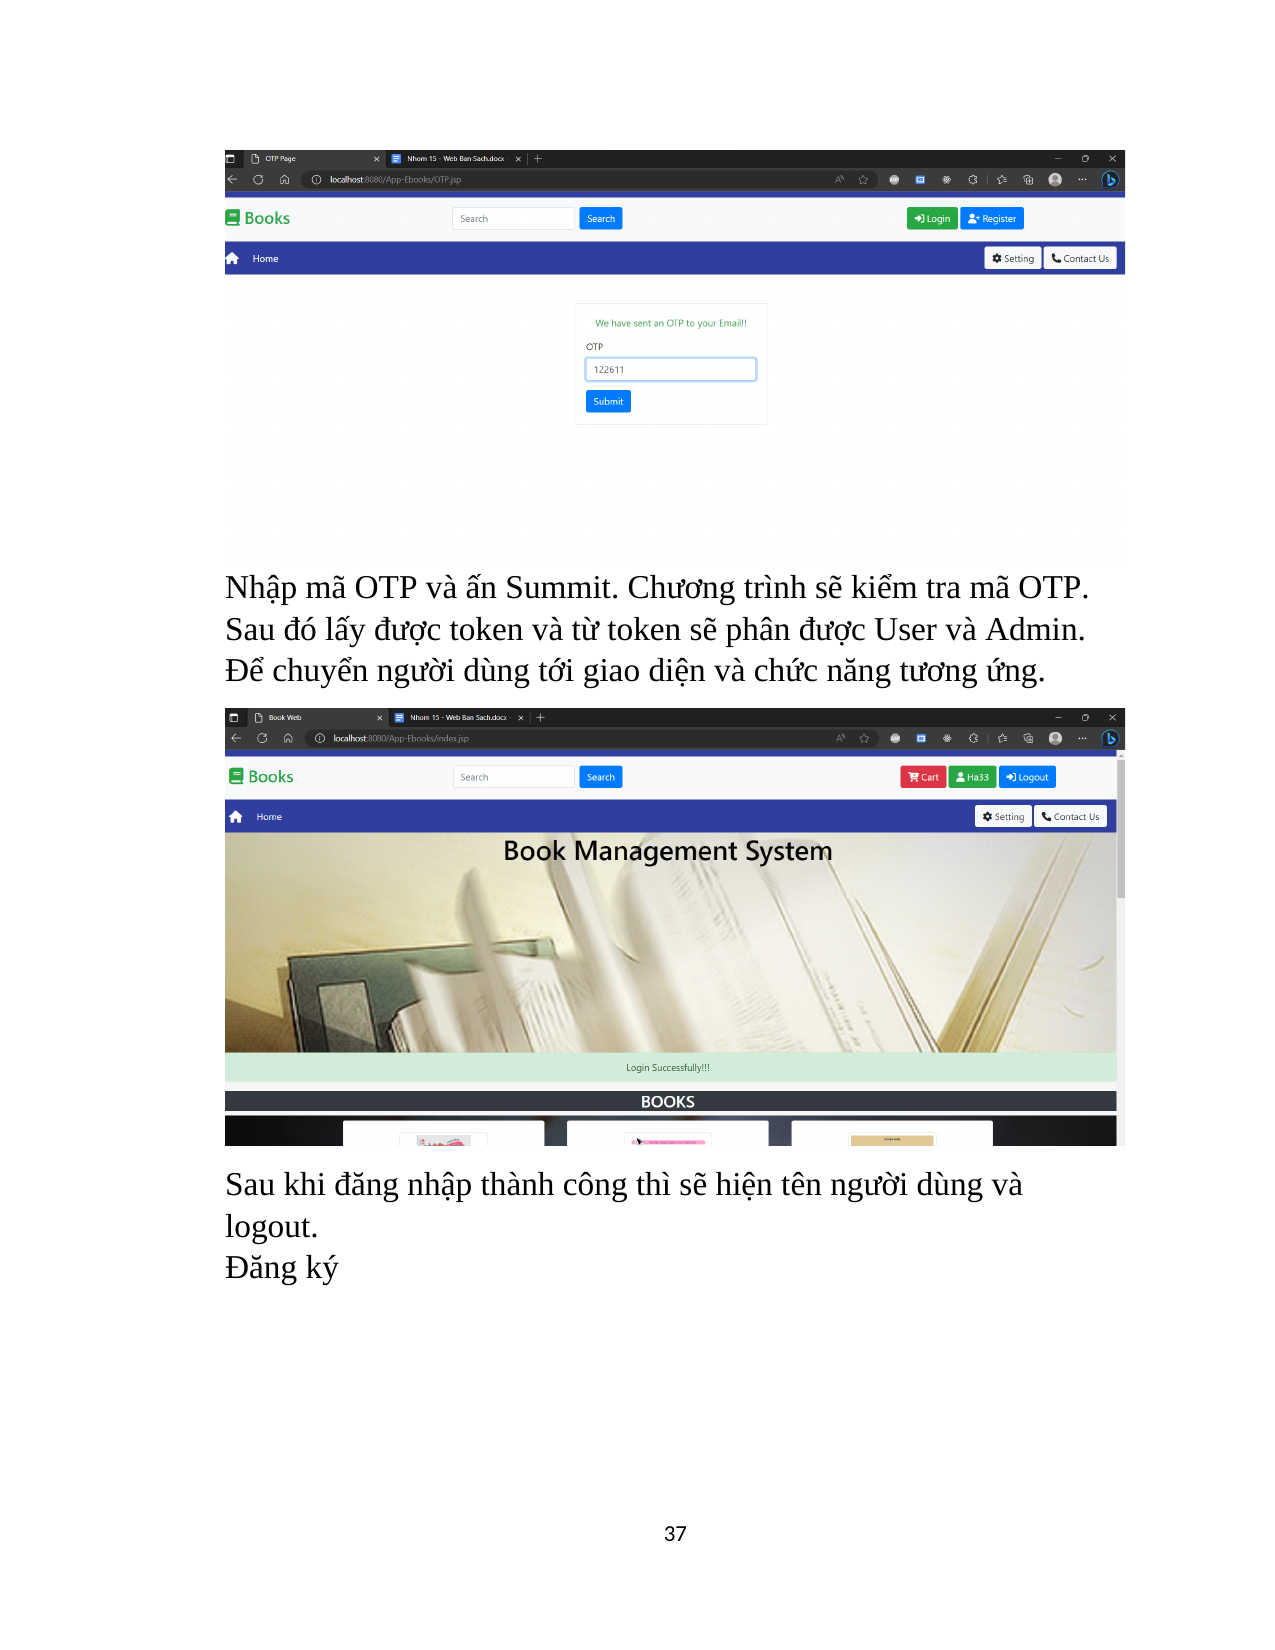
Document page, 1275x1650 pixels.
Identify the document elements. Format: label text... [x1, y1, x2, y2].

picture [225, 150, 1125, 565]
picture [225, 708, 1125, 1146]
text Nhập mã OTP và ấn Summit. Chương trình sẽ kiểm tra mã OTP. Sau đó lấy được token và từ token sẽ phân được User và Admin. Để chuyển người dùng tới giao diện và chức năng tương ứng. [225, 565, 1125, 689]
text Sau khi đăng nhập thành công thì sẽ hiện tên người dùng và logout. Đăng ký [225, 1165, 1125, 1286]
